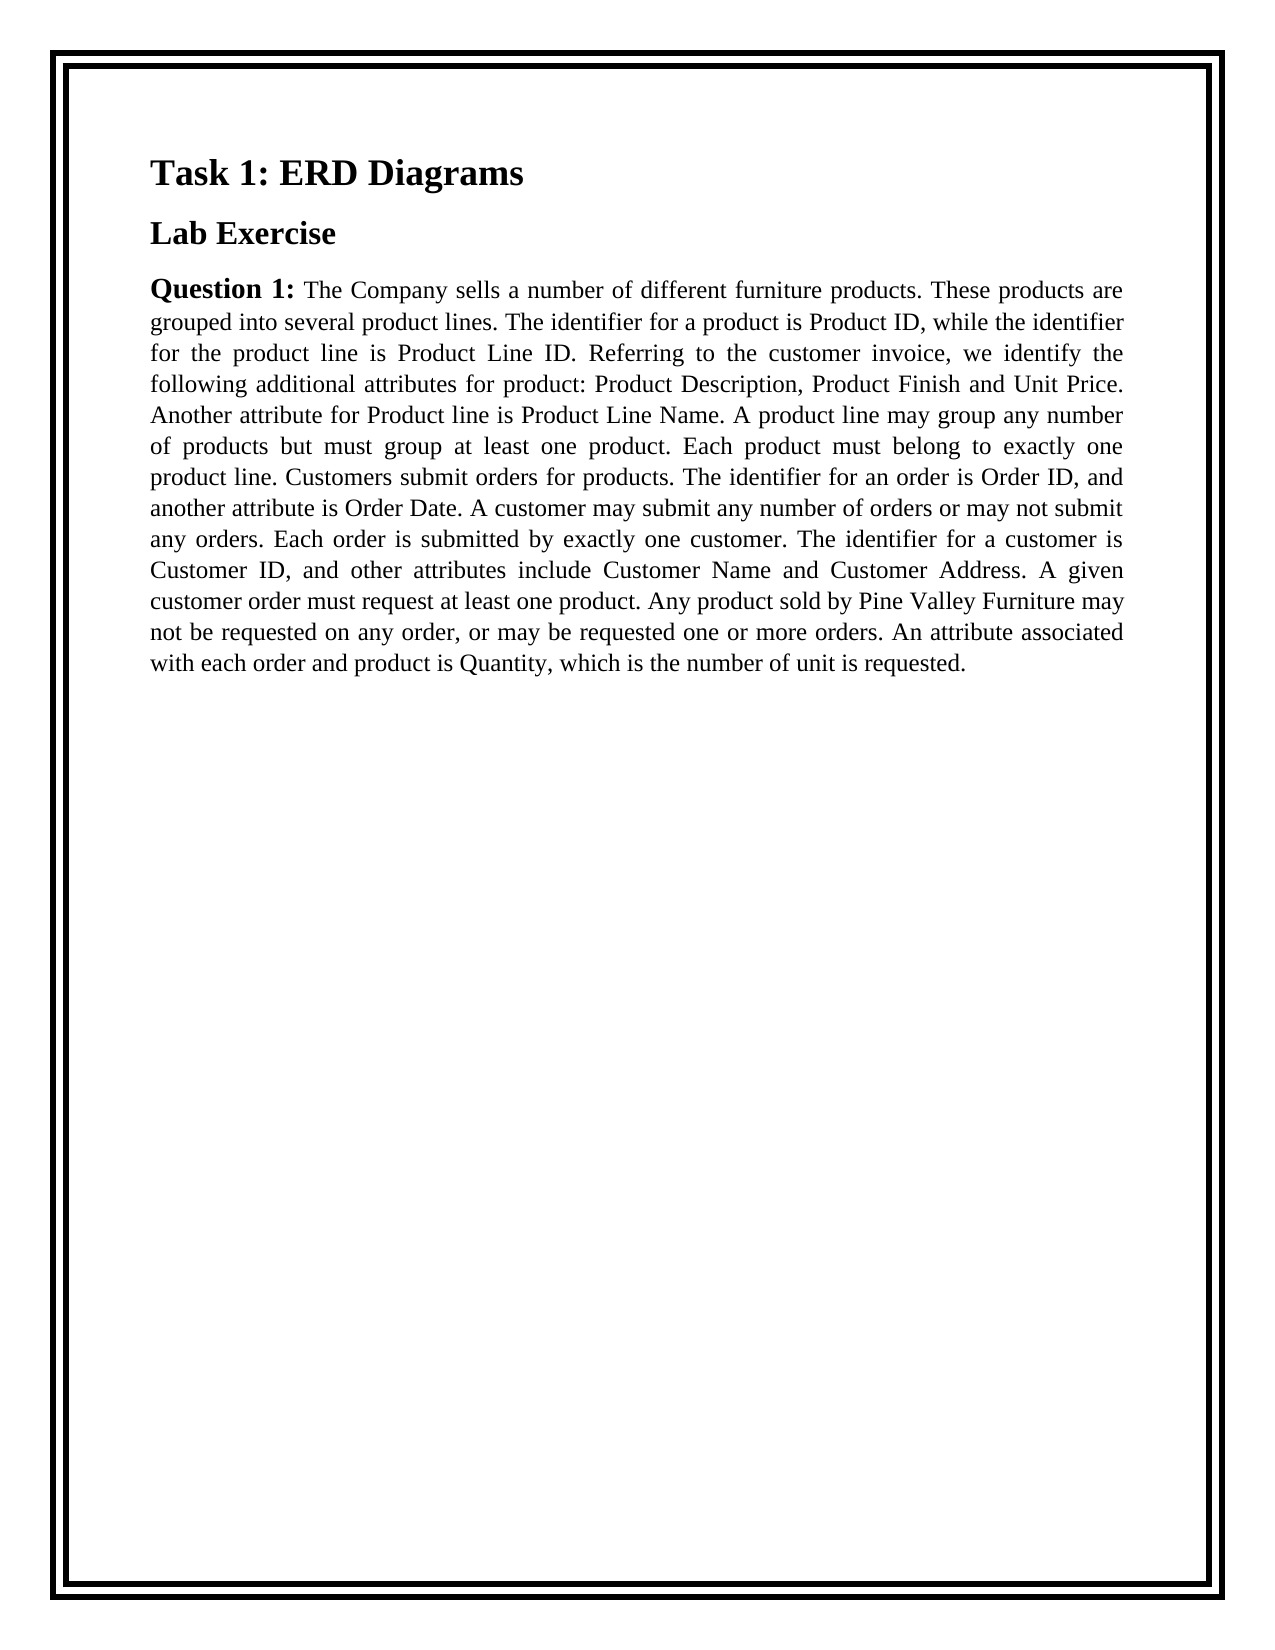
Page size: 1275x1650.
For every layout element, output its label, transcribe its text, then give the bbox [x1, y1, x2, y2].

text Question 1: The Company sells a number of different furniture products. These products are grouped into several product lines. The identifier for a product is Product ID, while the identifier for the product line is Product Line ID. Referring to the customer invoice, we identify the following additional attributes for product: Product Description, Product Finish and Unit Price. Another attribute for Product line is Product Line Name. A product line may group any number of products but must group at least one product. Each product must belong to exactly one product line. Customers submit orders for products. The identifier for an order is Order ID, and another attribute is Order Date. A customer may submit any number of orders or may not submit any orders. Each order is submitted by exactly one customer. The identifier for a customer is Customer ID, and other attributes include Customer Name and Customer Address. A given customer order must request at least one product. Any product sold by Pine Valley Furniture may not be requested on any order, or may be requested one or more orders. An attribute associated with each order and product is Quantity, which is the number of unit is requested. [150, 271, 1125, 677]
text Lab Exercise [150, 213, 1125, 252]
text Task 1: ERD Diagrams [150, 150, 1125, 193]
